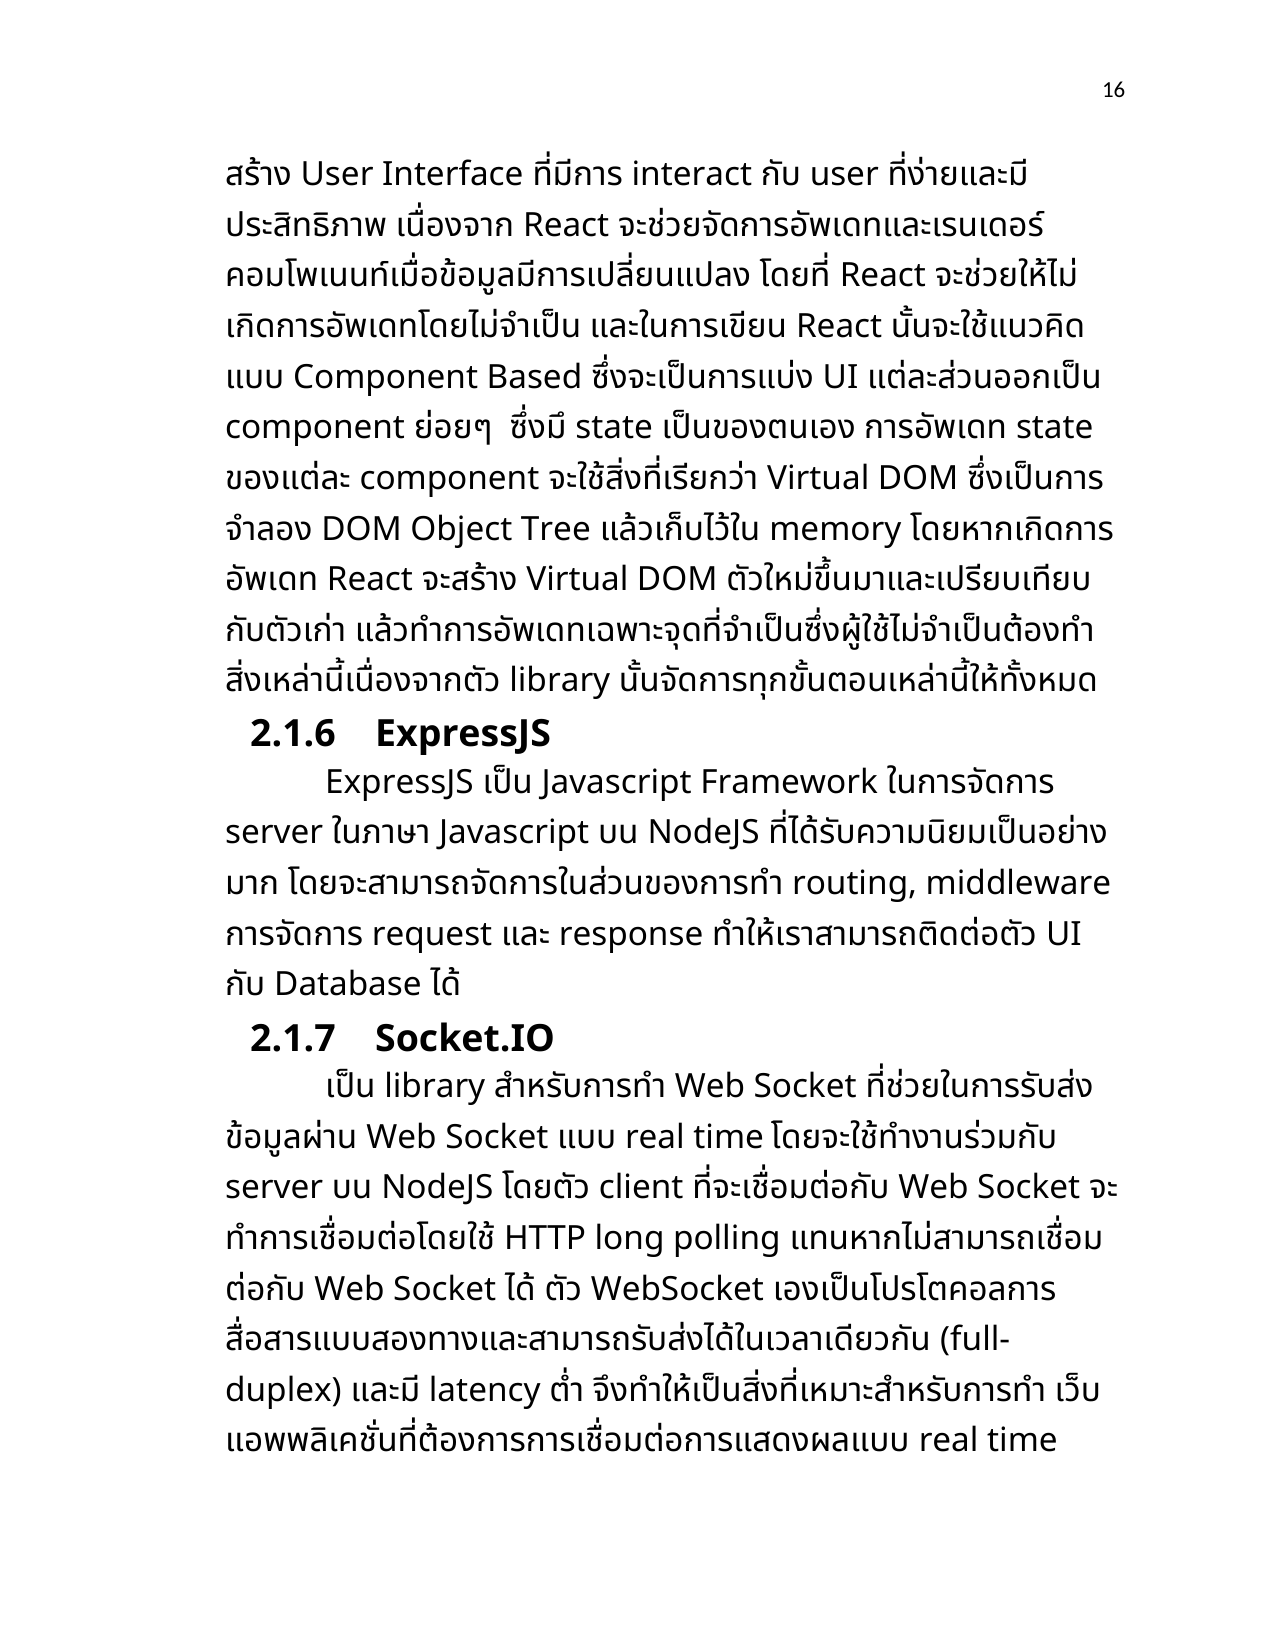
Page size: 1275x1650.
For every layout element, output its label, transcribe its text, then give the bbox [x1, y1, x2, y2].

list Socket.IO [250, 1011, 1125, 1062]
list เป็น library สำหรับการทำ Web Socket ที่ช่วยในการรับส่งข้อมูลผ่าน Web Socket แบบ real timeโดยจะใช้ทำงานร่วมกับ server บน NodeJS โดยตัว client ที่จะเชื่อมต่อกับ Web Socket จะทำการเชื่อมต่อโดยใช้ HTTP long polling แทนหากไม่สามารถเชื่อมต่อกับ Web Socket ได้ ตัว WebSocket เองเป็นโปรโตคอลการสื่อสารแบบสองทางและสามารถรับส่งได้ในเวลาเดียวกัน (full-duplex) และมี latency ต่ำ จึงทำให้เป็นสิ่งที่เหมาะสำหรับการทำ เว็บแอพพลิเคชั่นที่ต้องการการเชื่อมต่อการแสดงผลแบบ real time [225, 1062, 1125, 1467]
list ExpressJS [250, 707, 1125, 758]
list ExpressJS เป็น Javascript Framework ในการจัดการ server ในภาษา Javascript บน NodeJS ที่ได้รับความนิยมเป็นอย่างมาก โดยจะสามารถจัดการในส่วนของการทำ routing, middleware การจัดการ request และ response ทำให้เราสามารถติดต่อตัว UI กับ Database ได้ [225, 758, 1125, 1011]
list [225, 150, 1125, 707]
